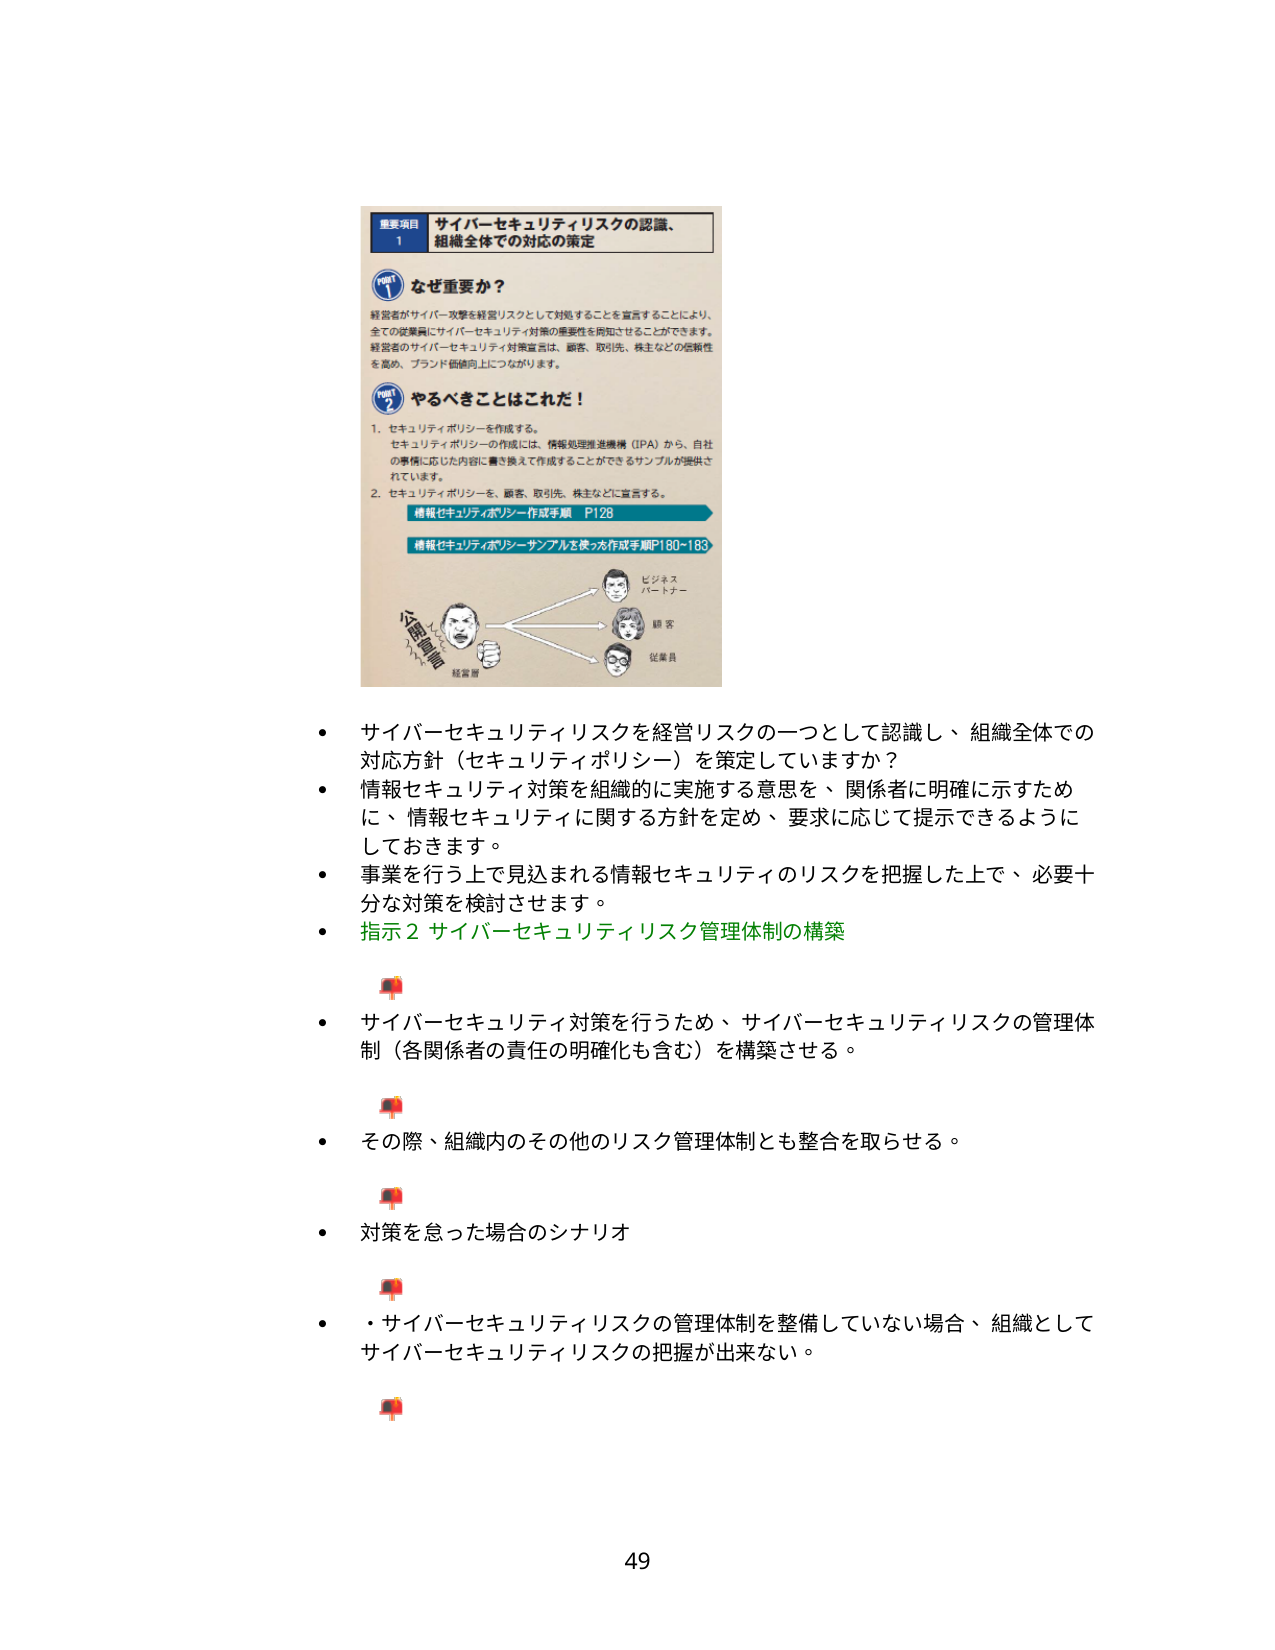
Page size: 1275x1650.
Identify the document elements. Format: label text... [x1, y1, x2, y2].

list サイバーセキュリティ対策を行うため、 サイバーセキュリティリスクの管理体制（各関係者の責任の明確化も含む）を構築させる。 [319, 1008, 1098, 1065]
list ・サイバーセキュリティリスクの管理体制を整備していない場合、 組織としてサイバーセキュリティリスクの把握が出来ない。 [319, 1309, 1098, 1366]
list 事業を行う上で見込まれる情報セキュリティのリスクを把握した上で、 必要十分な対策を検討させます。 [319, 860, 1098, 917]
list 情報セキュリティ対策を組織的に実施する意思を、 関係者に明確に示すために、 情報セキュリティに関する方針を定め、 要求に応じて提示できるようにしておきます。 [319, 775, 1098, 860]
picture [379, 1278, 403, 1301]
list サイバーセキュリティリスクを経営リスクの一つとして認識し、 組織全体での対応方針（セキュリティポリシー）を策定していますか？ [319, 718, 1098, 775]
list 対策を怠った場合のシナリオ [319, 1218, 1098, 1247]
picture [379, 976, 403, 1000]
list その際、組織内のその他のリスク管理体制とも整合を取らせる。 [319, 1127, 1098, 1156]
picture [379, 1187, 403, 1210]
picture [379, 1397, 403, 1421]
list 指示２ サイバーセキュリティリスク管理体制の構築 [319, 917, 1098, 946]
picture [379, 1096, 403, 1119]
picture [360, 206, 722, 687]
